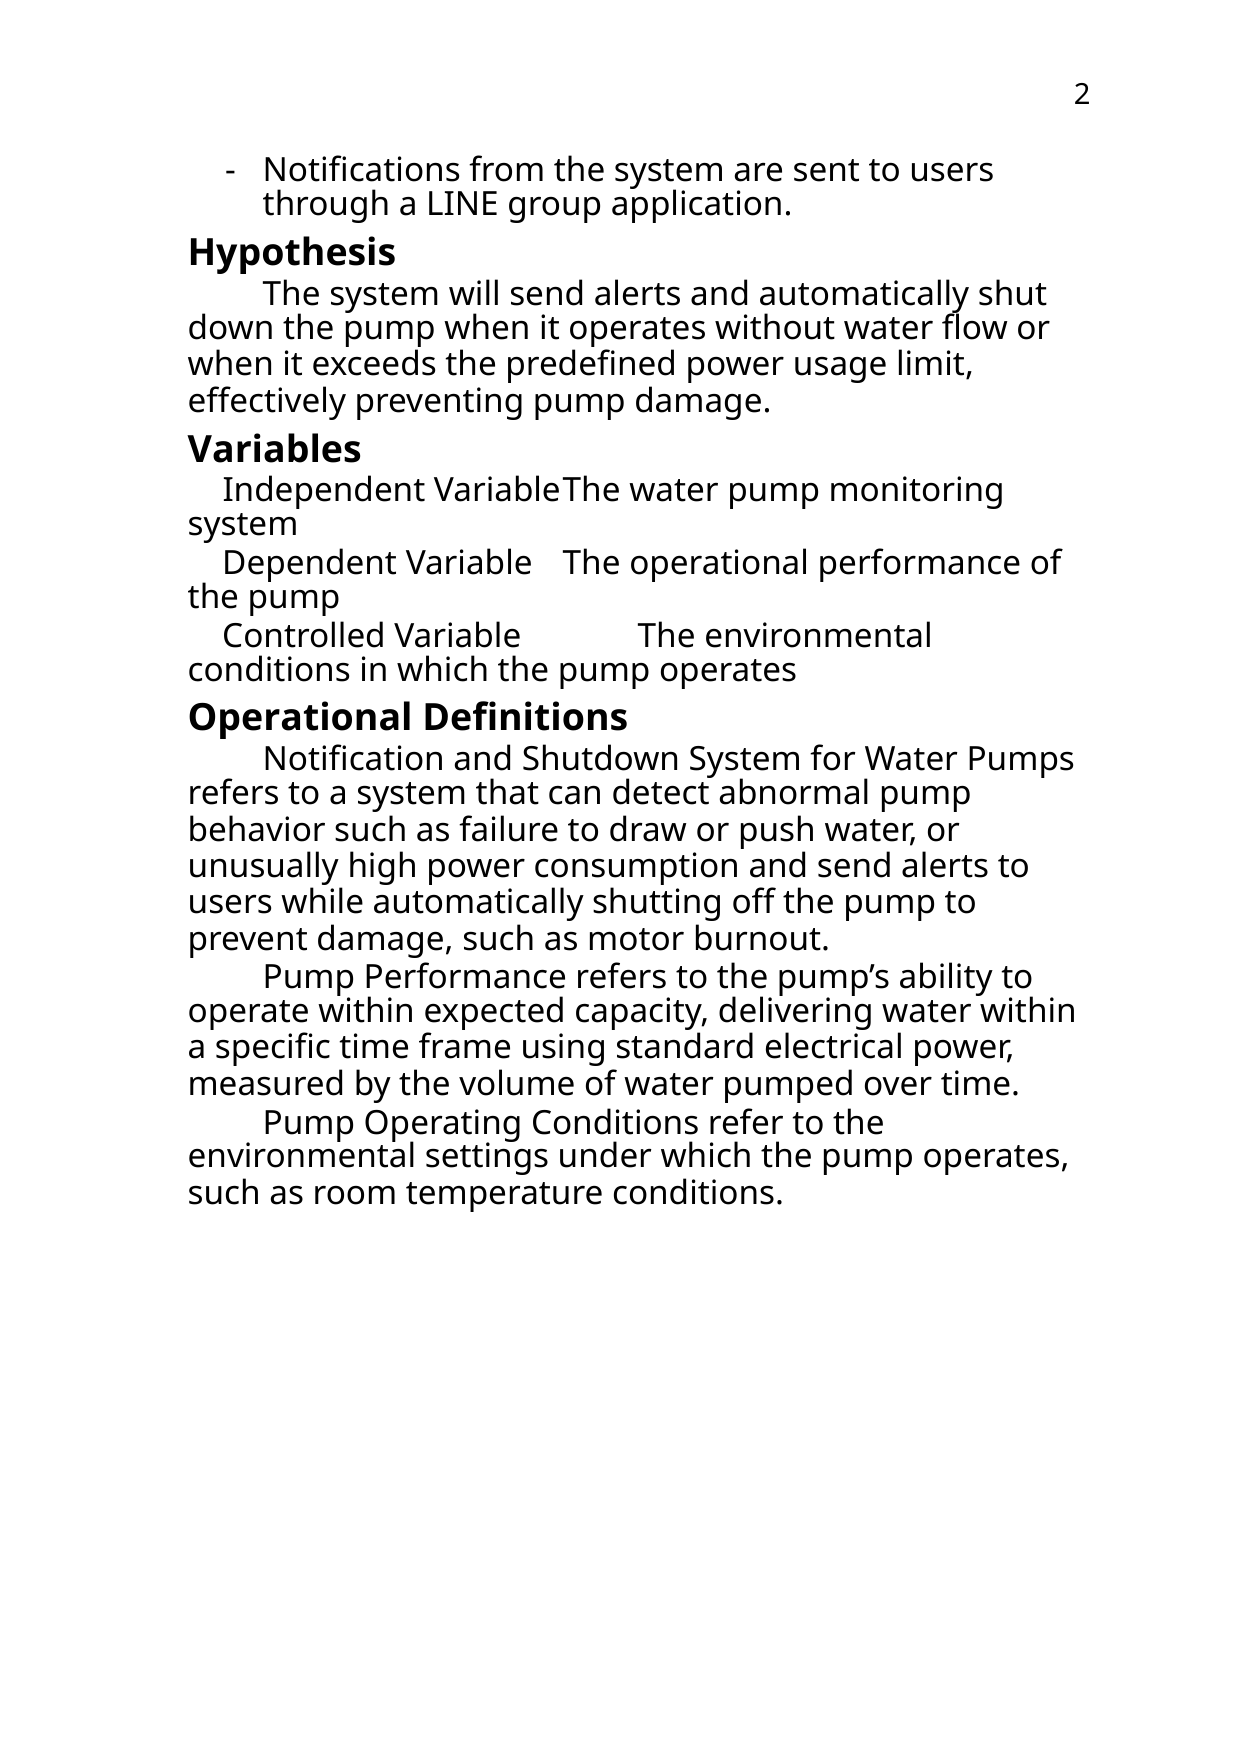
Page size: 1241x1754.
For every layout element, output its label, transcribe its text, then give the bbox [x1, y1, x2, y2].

text Notification and Shutdown System for Water Pumps refers to a system that can detect abnormal pump behavior such as failure to draw or push water, or unusually high power consumption and send alerts to users while automatically shutting off the pump to prevent damage, such as motor burnout. [187, 742, 1090, 960]
text Pump Operating Conditions refer to the environmental settings under which the pump operates, such as room temperature conditions. [187, 1105, 1090, 1214]
text Independent Variable The water pump monitoring system [187, 473, 1090, 546]
text The system will send alerts and automatically shut down the pump when it operates without water flow or when it exceeds the predefined power usage limit, effectively preventing pump damage. [187, 277, 1090, 422]
text Pump Performance refers to the pump’s ability to operate within expected capacity, delivering water within a specific time frame using standard electrical power, measured by the volume of water pumped over time. [187, 960, 1090, 1105]
subtitle Hypothesis [187, 226, 1090, 277]
subtitle Operational Definitions [187, 691, 1090, 742]
text Dependent Variable The operational performance of the pump [187, 546, 1090, 618]
text Controlled Variable The environmental conditions in which the pump operates [187, 618, 1090, 691]
list Notifications from the system are sent to users through a LINE group application. [225, 153, 1090, 226]
subtitle Variables [187, 422, 1090, 473]
